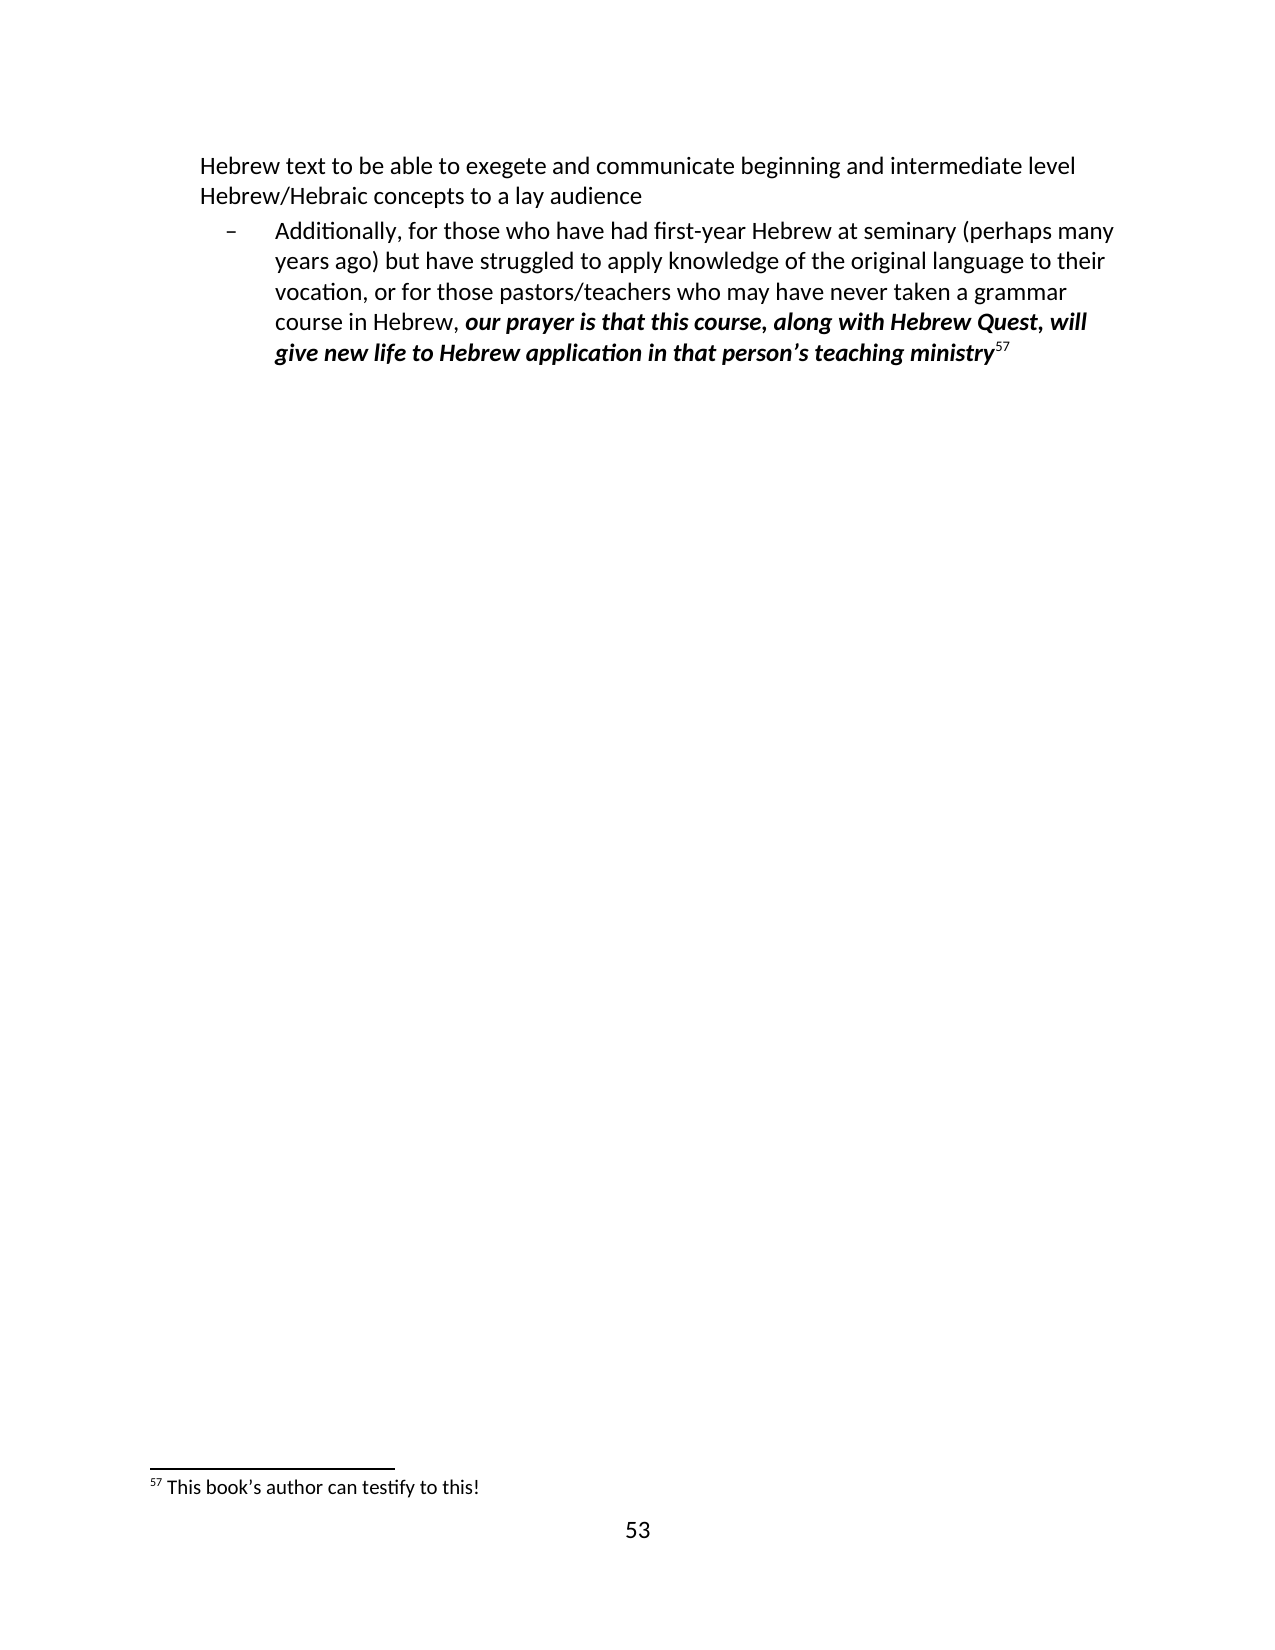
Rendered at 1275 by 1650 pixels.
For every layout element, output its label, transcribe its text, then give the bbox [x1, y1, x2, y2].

list Additionally, for those who have had first-year Hebrew at seminary (perhaps many years ago) but have struggled to apply knowledge of the original language to their vocation, or for those pastors/teachers who may have never taken a grammar course in Hebrew, our prayer is that this course, along with Hebrew Quest, will give new life to Hebrew application in that person’s teaching ministry [225, 215, 1125, 367]
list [150, 150, 1125, 211]
